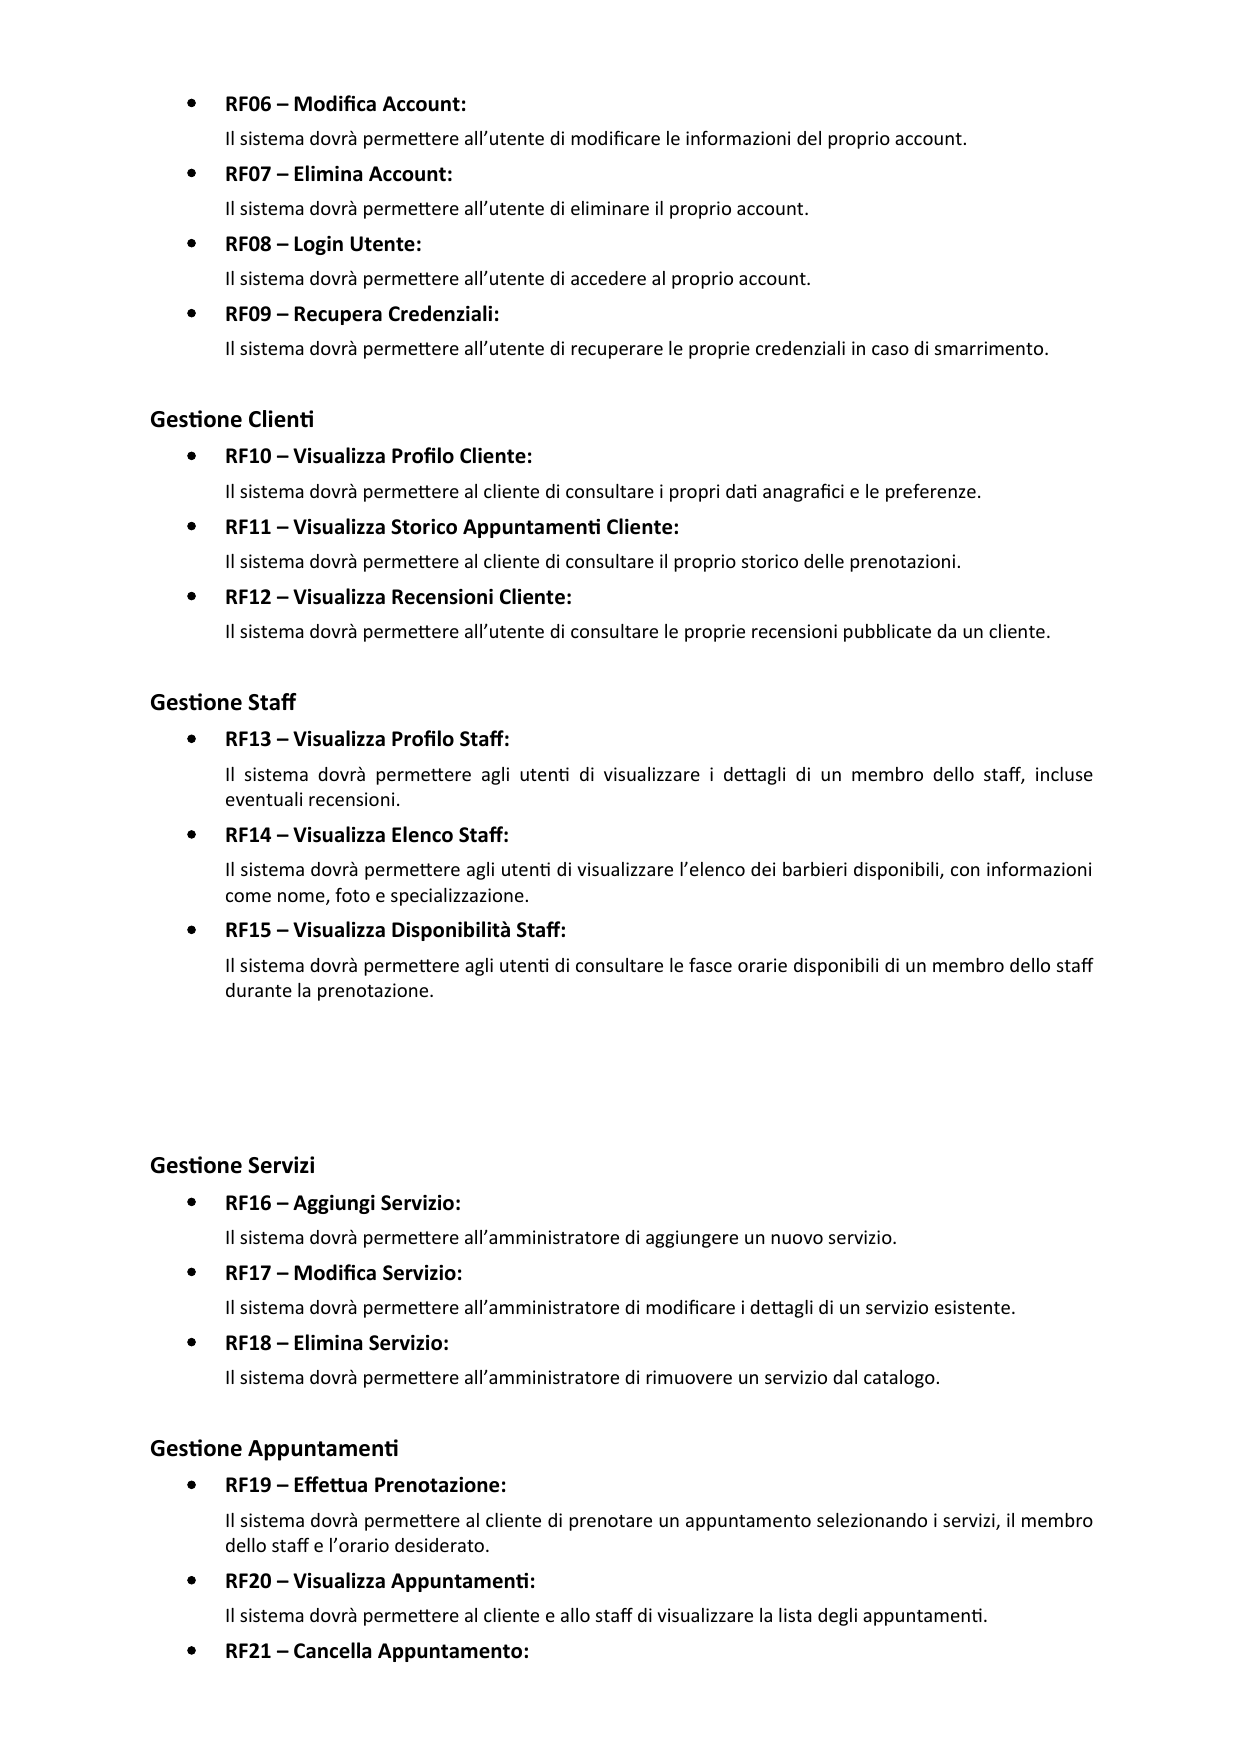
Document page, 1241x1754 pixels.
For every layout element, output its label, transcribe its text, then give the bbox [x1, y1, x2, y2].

list RF09 – Recupera Credenziali: [187, 299, 1095, 327]
text Il sistema dovrà permettere all’utente di modificare le informazioni del proprio account. [150, 125, 1095, 150]
text Il sistema dovrà permettere al cliente di prenotare un appuntamento selezionando i servizi, il membro dello staff e l’orario desiderato. [225, 1507, 1095, 1558]
text Il sistema dovrà permettere all’utente di accedere al proprio account. [150, 265, 1095, 291]
list RF16 – Aggiungi Servizio: [187, 1188, 1095, 1216]
list RF17 – Modifica Servizio: [187, 1258, 1095, 1286]
text Gestione Appuntamenti [150, 1432, 1095, 1462]
text Il sistema dovrà permettere al cliente di consultare i propri dati anagrafici e le preferenze. [225, 478, 1095, 503]
list RF07 – Elimina Account: [187, 159, 1095, 187]
text Il sistema dovrà permettere al cliente di consultare il proprio storico delle prenotazioni. [225, 548, 1095, 573]
list RF12 – Visualizza Recensioni Cliente: [187, 582, 1095, 610]
list RF08 – Login Utente: [187, 229, 1095, 257]
text Gestione Staff [150, 686, 1095, 716]
text Il sistema dovrà permettere all’amministratore di rimuovere un servizio dal catalogo. [150, 1364, 1095, 1389]
text Il sistema dovrà permettere agli utenti di consultare le fasce orarie disponibili di un membro dello staff durante la prenotazione. [225, 952, 1095, 1003]
list RF13 – Visualizza Profilo Staff: [187, 724, 1095, 753]
text Il sistema dovrà permettere all’amministratore di aggiungere un nuovo servizio. [225, 1224, 1095, 1249]
text Il sistema dovrà permettere all’amministratore di modificare i dettagli di un servizio esistente. [150, 1294, 1095, 1319]
text Il sistema dovrà permettere agli utenti di visualizzare i dettagli di un membro dello staff, incluse eventuali recensioni. [225, 761, 1095, 812]
list RF20 – Visualizza Appuntamenti: [187, 1566, 1095, 1594]
list RF19 – Effettua Prenotazione: [187, 1471, 1095, 1498]
list RF15 – Visualizza Disponibilità Staff: [187, 916, 1095, 944]
list RF21 – Cancella Appuntamento: [187, 1636, 1095, 1664]
list RF14 – Visualizza Elenco Staff: [187, 820, 1095, 848]
text Gestione Clienti [150, 403, 1095, 433]
list RF06 – Modifica Account: [187, 89, 1095, 117]
list RF11 – Visualizza Storico Appuntamenti Cliente: [187, 512, 1095, 540]
text Il sistema dovrà permettere al cliente e allo staff di visualizzare la lista degli appuntamenti. [225, 1602, 1095, 1628]
list RF10 – Visualizza Profilo Cliente: [187, 442, 1095, 470]
text Il sistema dovrà permettere all’utente di recuperare le proprie credenziali in caso di smarrimento. [225, 335, 1095, 361]
text Il sistema dovrà permettere all’utente di consultare le proprie recensioni pubblicate da un cliente. [225, 618, 1095, 644]
text Il sistema dovrà permettere agli utenti di visualizzare l’elenco dei barbieri disponibili, con informazioni come nome, foto e specializzazione. [225, 856, 1095, 907]
text Il sistema dovrà permettere all’utente di eliminare il proprio account. [150, 195, 1095, 221]
list RF18 – Elimina Servizio: [187, 1328, 1095, 1356]
text Gestione Servizi [150, 1149, 1095, 1179]
